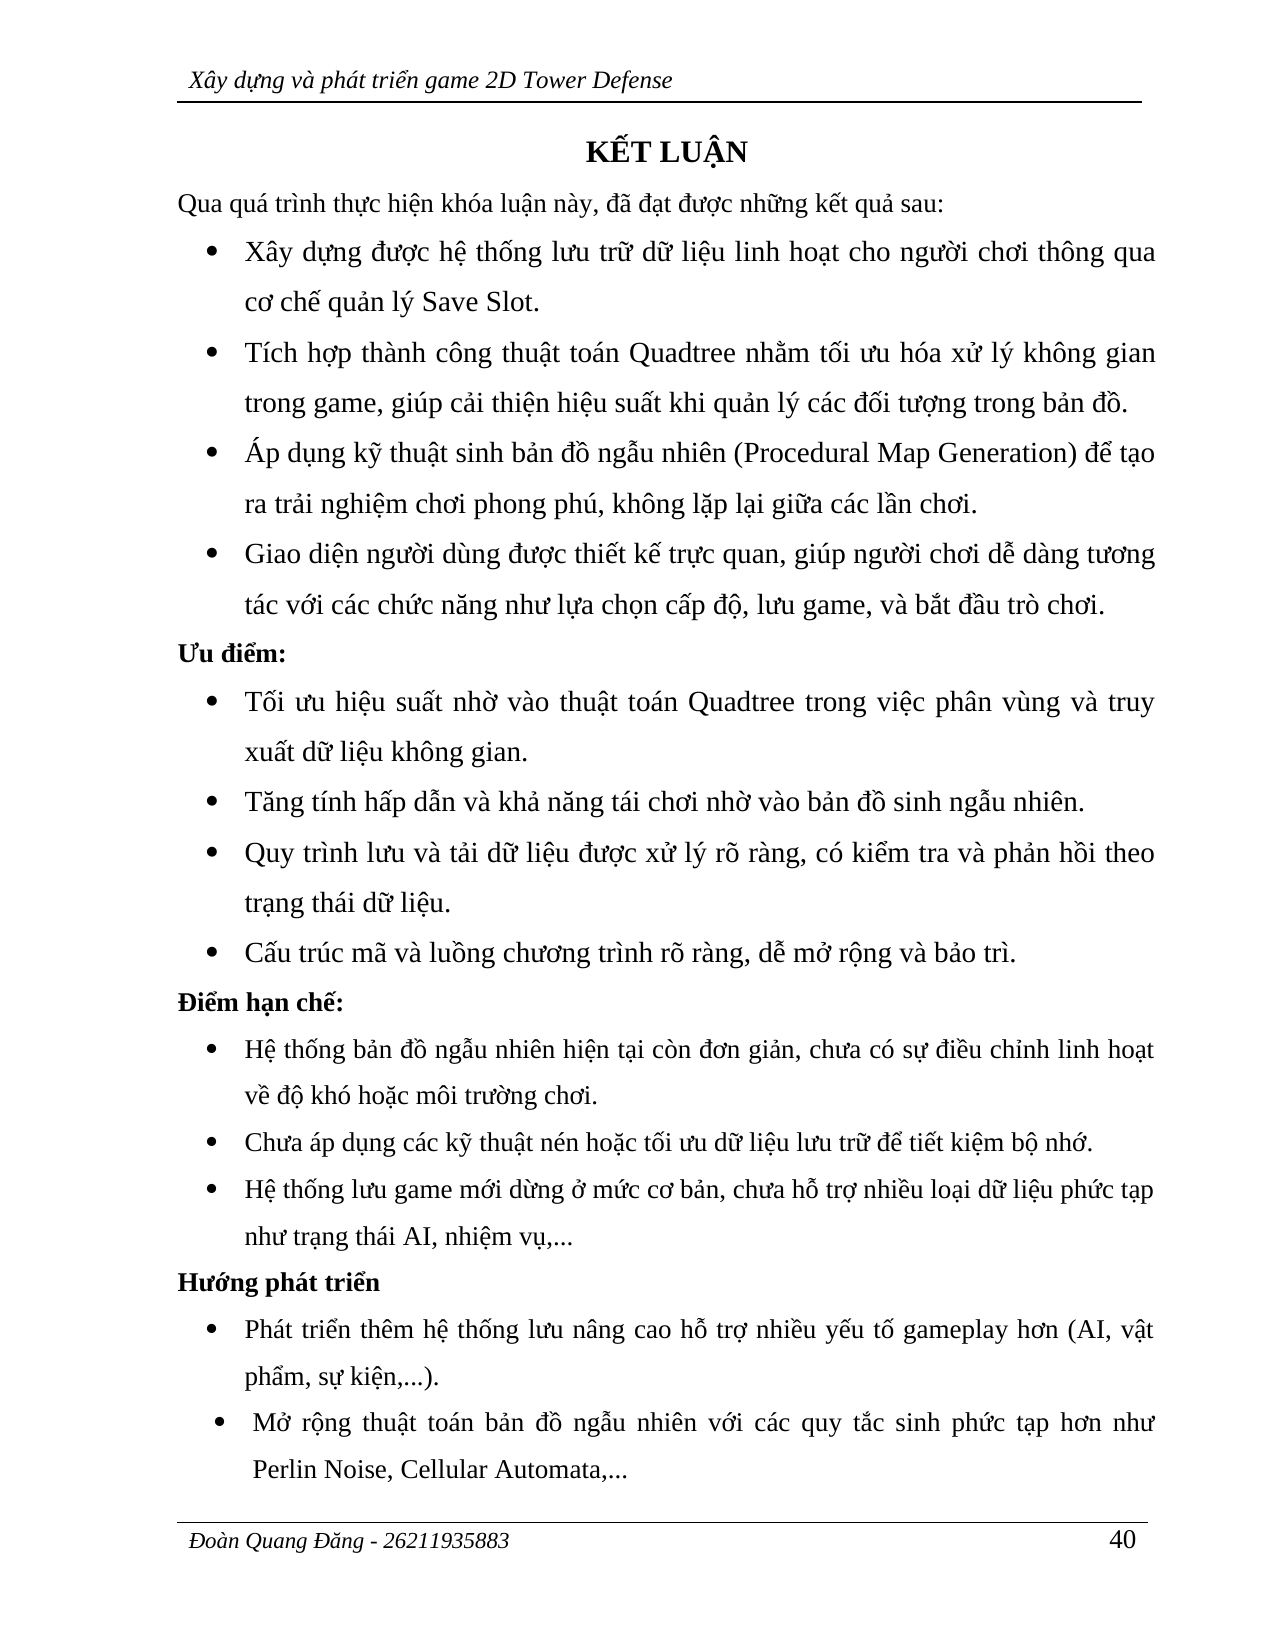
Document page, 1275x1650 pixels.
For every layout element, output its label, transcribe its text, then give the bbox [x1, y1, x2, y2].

list Tích hợp thành công thuật toán Quadtree nhằm tối ưu hóa xử lý không gian trong game, giúp cải thiện hiệu suất khi quản lý các đối tượng trong bản đồ. [207, 335, 1156, 419]
list Xây dựng được hệ thống lưu trữ dữ liệu linh hoạt cho người chơi thông qua cơ chế quản lý Save Slot. [207, 234, 1156, 318]
list Phát triển thêm hệ thống lưu nâng cao hỗ trợ nhiều yếu tố gameplay hơn (AI, vật phẩm, sự kiện,...). [207, 1313, 1156, 1391]
list Chưa áp dụng các kỹ thuật nén hoặc tối ưu dữ liệu lưu trữ để tiết kiệm bộ nhớ. [207, 1126, 1156, 1157]
list Quy trình lưu và tải dữ liệu được xử lý rõ ràng, có kiểm tra và phản hồi theo trạng thái dữ liệu. [207, 835, 1156, 919]
text Hướng phát triển [177, 1266, 1156, 1298]
list Giao diện người dùng được thiết kế trực quan, giúp người chơi dễ dàng tương tác với các chức năng như lựa chọn cấp độ, lưu game, và bắt đầu trò chơi. [207, 536, 1156, 620]
list Cấu trúc mã và luồng chương trình rõ ràng, dễ mở rộng và bảo trì. [207, 936, 1156, 969]
list Hệ thống lưu game mới dừng ở mức cơ bản, chưa hỗ trợ nhiều loại dữ liệu phức tạp như trạng thái AI, nhiệm vụ,... [207, 1173, 1156, 1251]
list Áp dụng kỹ thuật sinh bản đồ ngẫu nhiên (Procedural Map Generation) để tạo ra trải nghiệm chơi phong phú, không lặp lại giữa các lần chơi. [207, 436, 1156, 519]
list Qua quá trình thực hiện khóa luận này, đã đạt được những kết quả sau: [177, 187, 1156, 219]
text Điểm hạn chế: [177, 986, 1156, 1017]
list Mở rộng thuật toán bản đồ ngẫu nhiên với các quy tắc sinh phức tạp hơn như Perlin Noise, Cellular Automata,... [215, 1407, 1156, 1484]
list Tăng tính hấp dẫn và khả năng tái chơi nhờ vào bản đồ sinh ngẫu nhiên. [207, 784, 1156, 818]
list Ưu điểm: [177, 637, 1156, 668]
list Tối ưu hiệu suất nhờ vào thuật toán Quadtree trong việc phân vùng và truy xuất dữ liệu không gian. [207, 684, 1156, 768]
subtitle KẾT LUẬN [177, 134, 1156, 169]
list Hệ thống bản đồ ngẫu nhiên hiện tại còn đơn giản, chưa có sự điều chỉnh linh hoạt về độ khó hoặc môi trường chơi. [207, 1033, 1156, 1111]
